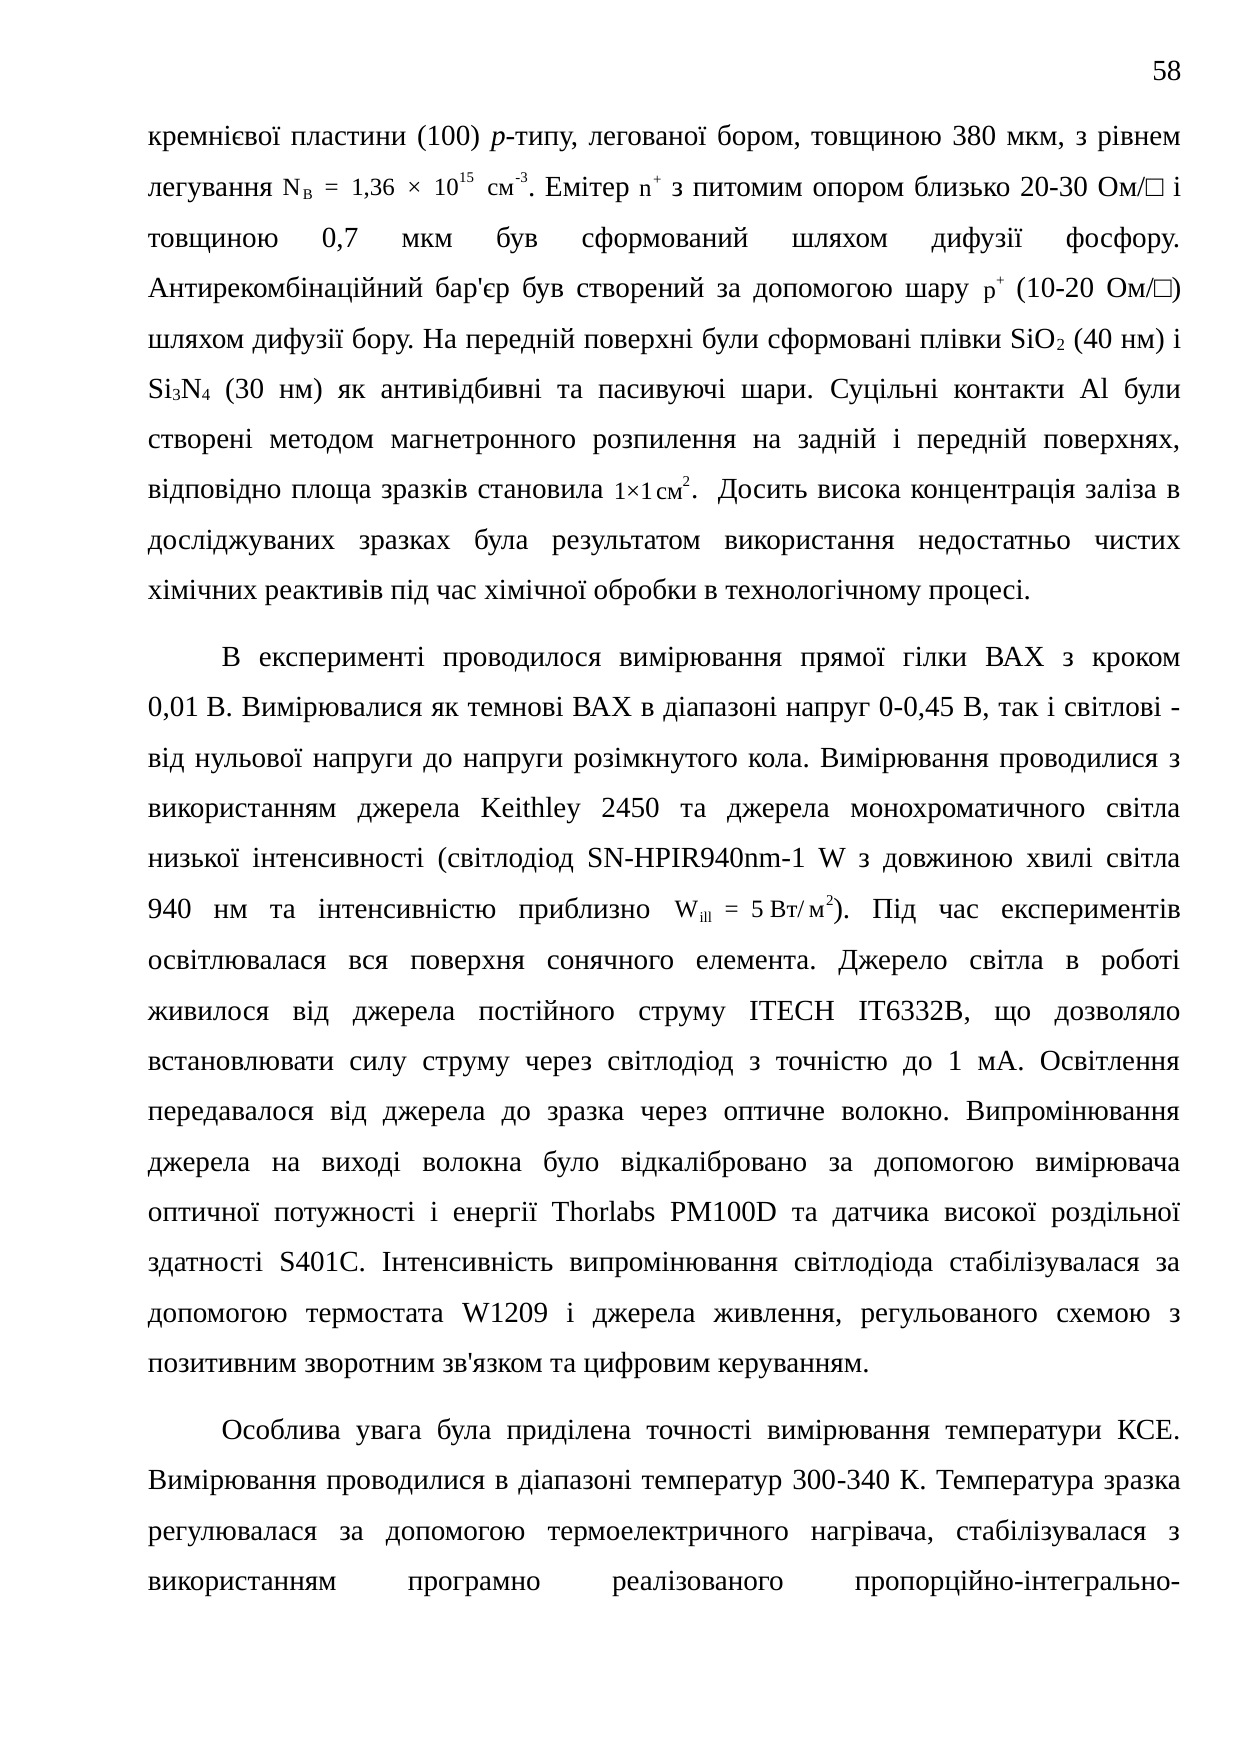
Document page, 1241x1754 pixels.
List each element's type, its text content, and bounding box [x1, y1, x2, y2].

text В експерименті проводилося вимірювання прямої гілки ВАХ з кроком 0,01 В. Вимірювалися як темнові ВАХ в діапазоні напруг 0-0,45 В, так і світлові - від нульової напруги до напруги розімкнутого кола. Вимірювання проводилися з використанням джерела Keithley 2450 та джерела монохроматичного світла низької інтенсивності (світлодіод SN-HPIR940nm-1 W з довжиною хвилі світла 940 нм та інтенсивністю приблизно ). Під час експериментів освітлювалася вся поверхня сонячного елемента. Джерело світла в роботі живилося від джерела постійного струму ITECH IT6332B, що дозволяло встановлювати силу струму через світлодіод з точністю до 1 мА. Освітлення передавалося від джерела до зразка через оптичне волокно. Випромінювання джерела на виході волокна було відкалібровано за допомогою вимірювача оптичної потужності і енергії Thorlabs PM100D та датчика високої роздільної здатності S401C. Інтенсивність випромінювання світлодіода стабілізувалася за допомогою термостата W1209 і джерела живлення, регульованого схемою з позитивним зворотним зв'язком та цифровим керуванням. [148, 639, 1181, 1378]
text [148, 1412, 1181, 1596]
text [148, 118, 1181, 606]
